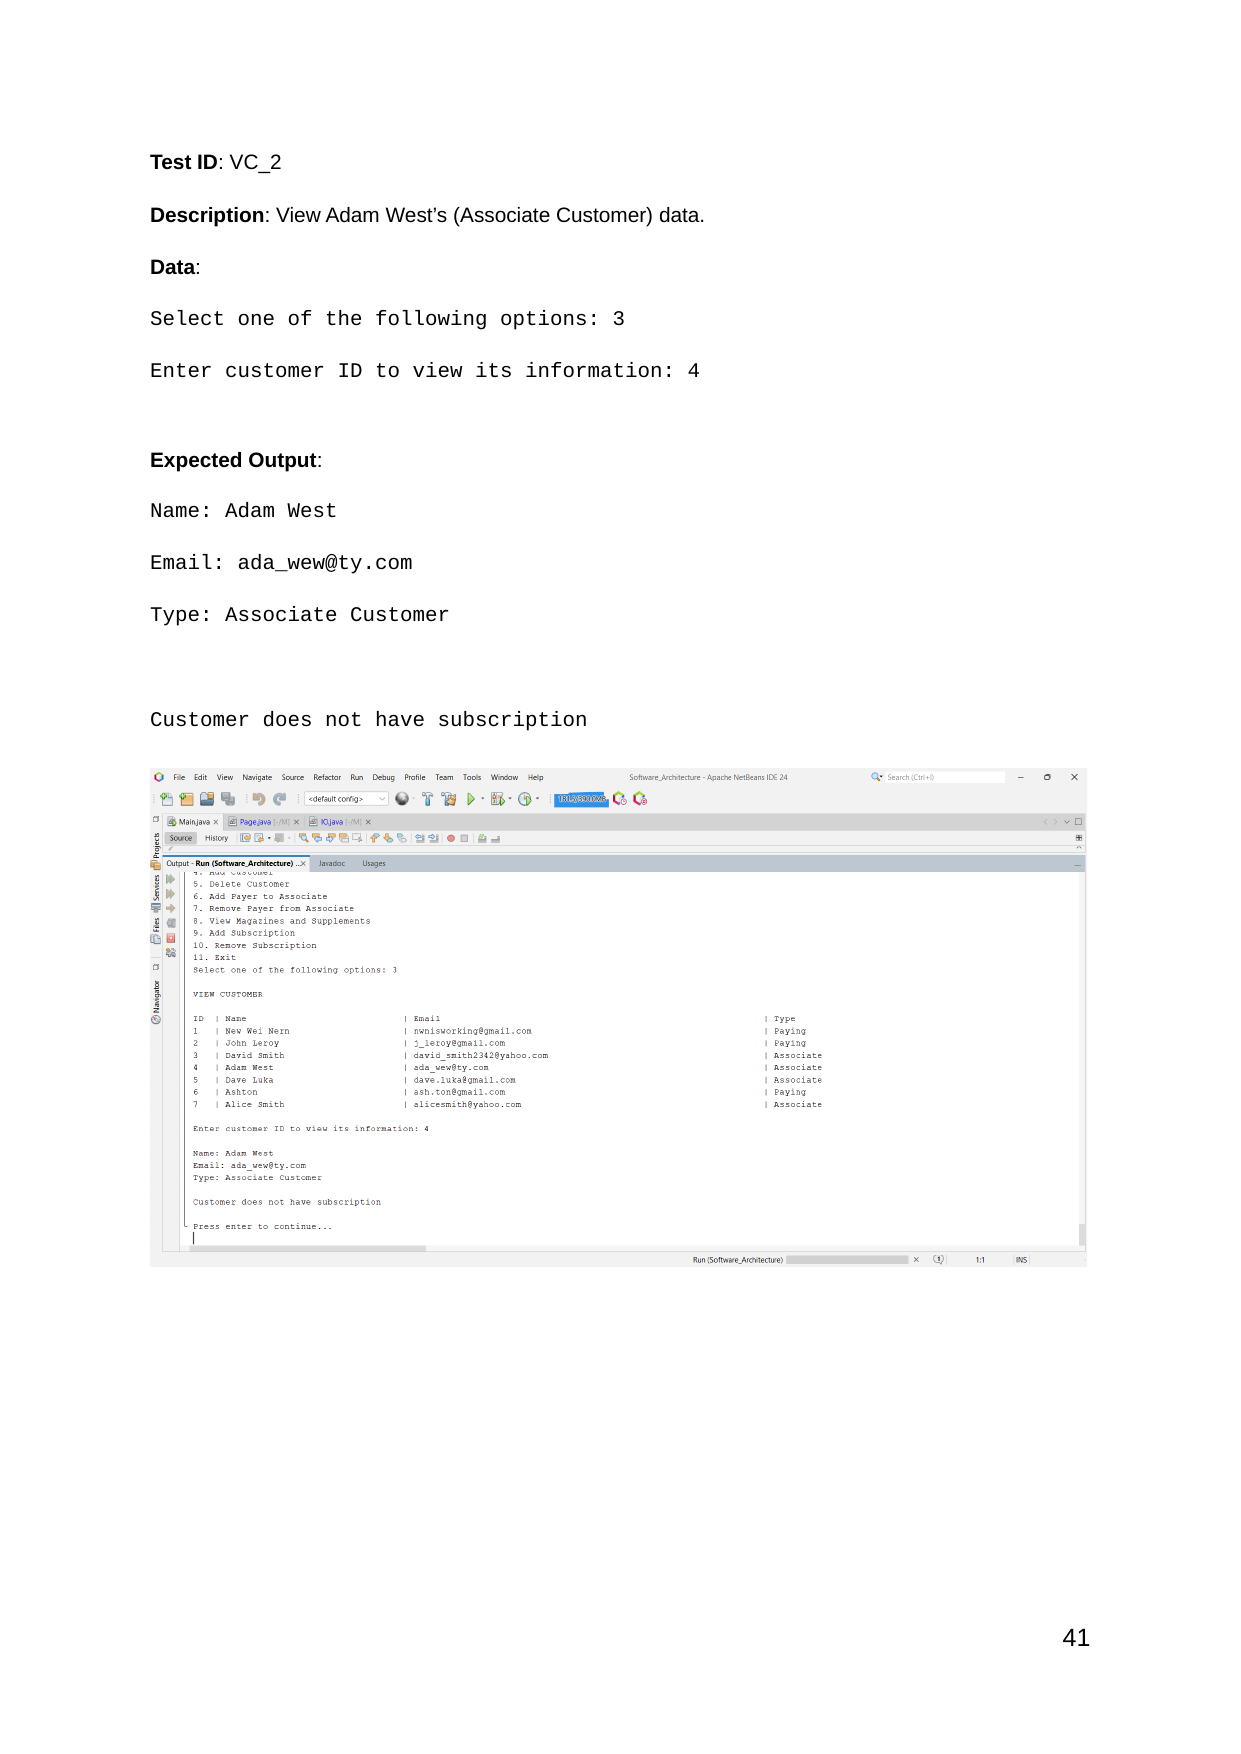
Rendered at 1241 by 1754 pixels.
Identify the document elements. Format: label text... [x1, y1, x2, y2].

text Test ID: VC_2 [150, 150, 1028, 174]
text Enter customer ID to view its information: 4 [150, 360, 1028, 383]
text Data: [150, 255, 1028, 279]
text Description: View Adam West’s (Associate Customer) data. [150, 203, 1028, 227]
text Name: Adam West [150, 500, 1028, 524]
text Select one of the following options: 3 [150, 308, 1028, 331]
picture [149, 768, 1088, 1267]
text Type: Associate Customer [150, 604, 1028, 628]
text Email: ada_wew@ty.com [150, 552, 1028, 576]
text Customer does not have subscription [150, 708, 1028, 732]
text Expected Output: [150, 412, 1028, 472]
